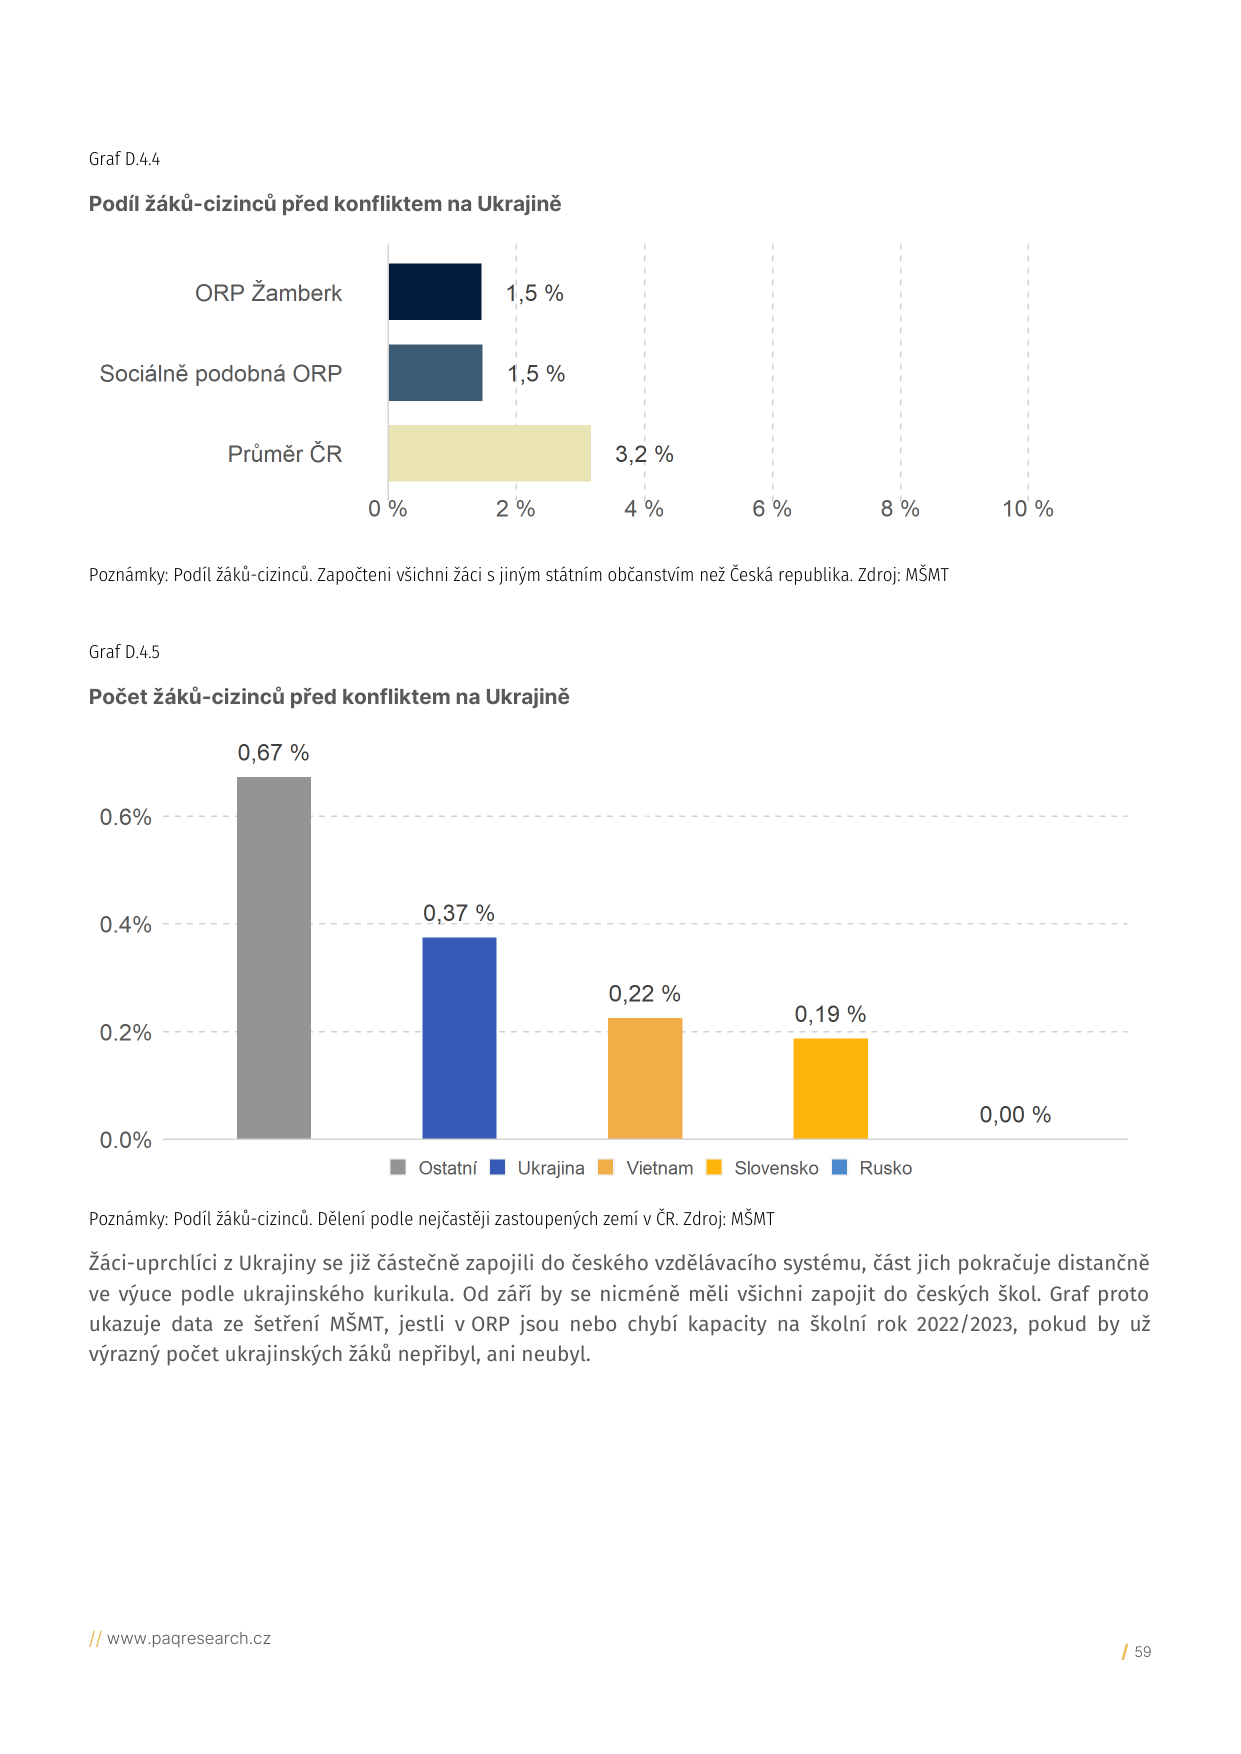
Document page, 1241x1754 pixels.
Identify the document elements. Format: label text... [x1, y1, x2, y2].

text Poznámky: Podíl žáků-cizinců. Započteni všichni žáci s jiným státním občanstvím než Česká republika. Zdroj: MŠMT [89, 564, 1152, 587]
picture [88, 216, 1139, 548]
text Graf D.4.4 [89, 148, 1152, 170]
text Podíl žáků-cizinců před konfliktem na Ukrajině [89, 186, 1152, 216]
text Počet žáků-cizinců před konfliktem na Ukrajině [89, 679, 1152, 709]
text Poznámky: Podíl žáků-cizinců. Dělení podle nejčastěji zastoupených zemí v ČR. Zdroj: MŠMT [89, 1208, 1152, 1230]
text Žáci-uprchlíci z Ukrajiny se již částečně zapojili do českého vzdělávacího systému, část jich pokračuje distančně ve výuce podle ukrajinského kurikula. Od září by se nicméně měli všichni zapojit do českých škol. Graf proto ukazuje data ze šetření MŠMT, jestli v ORP jsou nebo chybí kapacity na školní rok 2022/2023, pokud by už výrazný počet ukrajinských žáků nepřibyl, ani neubyl. [89, 1246, 1152, 1367]
text Graf D.4.5 [89, 641, 1152, 663]
picture [88, 709, 1139, 1191]
